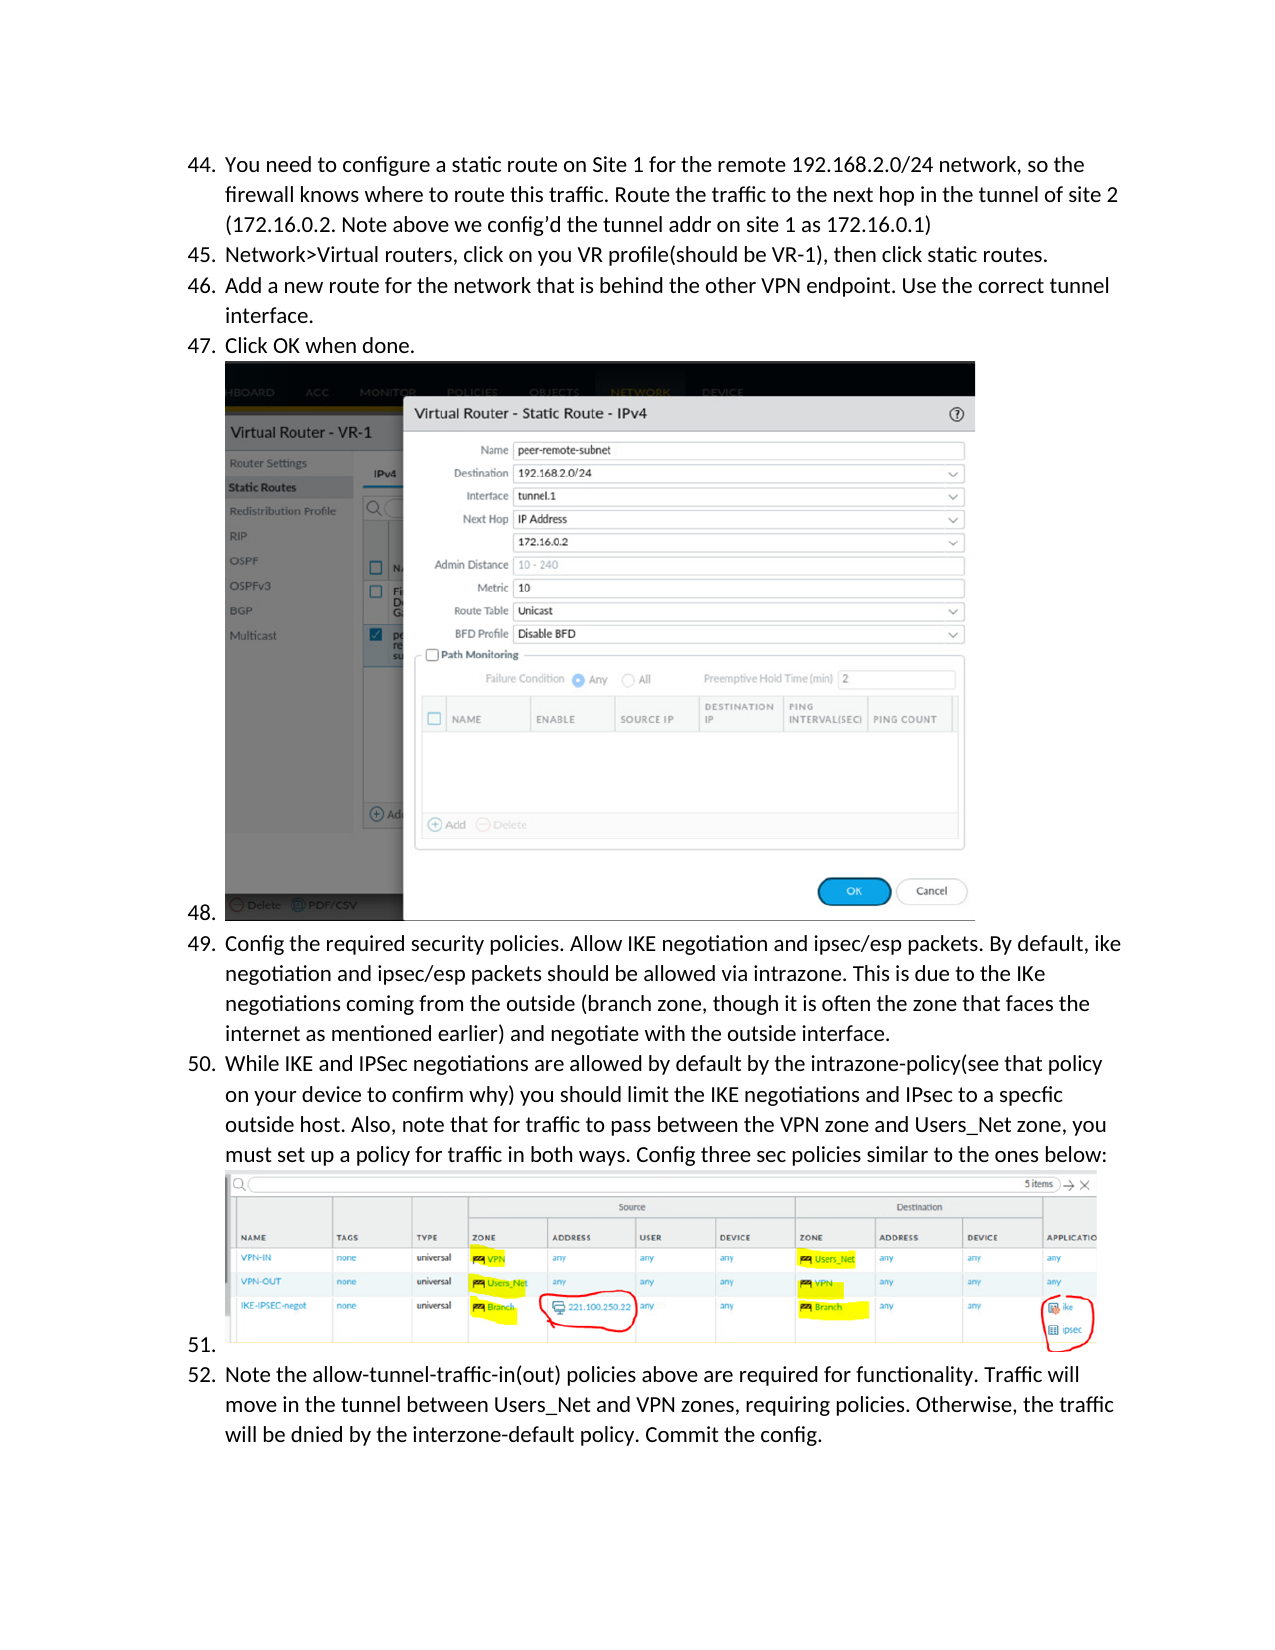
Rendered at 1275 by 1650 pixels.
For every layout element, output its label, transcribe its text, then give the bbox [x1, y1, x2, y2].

list Config the required security policies. Allow IKE negotiation and ipsec/esp packets. By default, ike negotiation and ipsec/esp packets should be allowed via intrazone. This is due to the IKe negotiations coming from the outside (branch zone, though it is often the zone that faces the internet as mentioned earlier) and negotiate with the outside interface. [187, 929, 1125, 1047]
picture [225, 1170, 1097, 1352]
list Click OK when done. [187, 331, 1125, 359]
picture [225, 361, 976, 921]
list Note the allow-tunnel-traffic-in(out) policies above are required for functionality. Traffic will move in the tunnel between Users_Net and VPN zones, requiring policies. Otherwise, the traffic will be dnied by the interzone-default policy. Commit the config. [187, 1360, 1125, 1448]
list Network>Virtual routers, click on you VR profile(should be VR-1), then click static routes. [187, 241, 1125, 269]
list Add a new route for the network that is behind the other VPN endpoint. Use the correct tunnel interface. [187, 271, 1125, 329]
list You need to configure a static route on Site 1 for the remote 192.168.2.0/24 network, so the firewall knows where to route this traffic. Route the traffic to the next hop in the tunnel of site 2 (172.16.0.2. Note above we config’d the tunnel addr on site 1 as 172.16.0.1) [187, 150, 1125, 238]
list While IKE and IPSec negotiations are allowed by default by the intrazone-policy(see that policy on your device to confirm why) you should limit the IKE negotiations and IPsec to a specfic outside host. Also, note that for traffic to pass between the VPN zone and Users_Net zone, you must set up a policy for traffic in both ways. Config three sec policies similar to the ones below: [187, 1049, 1125, 1168]
